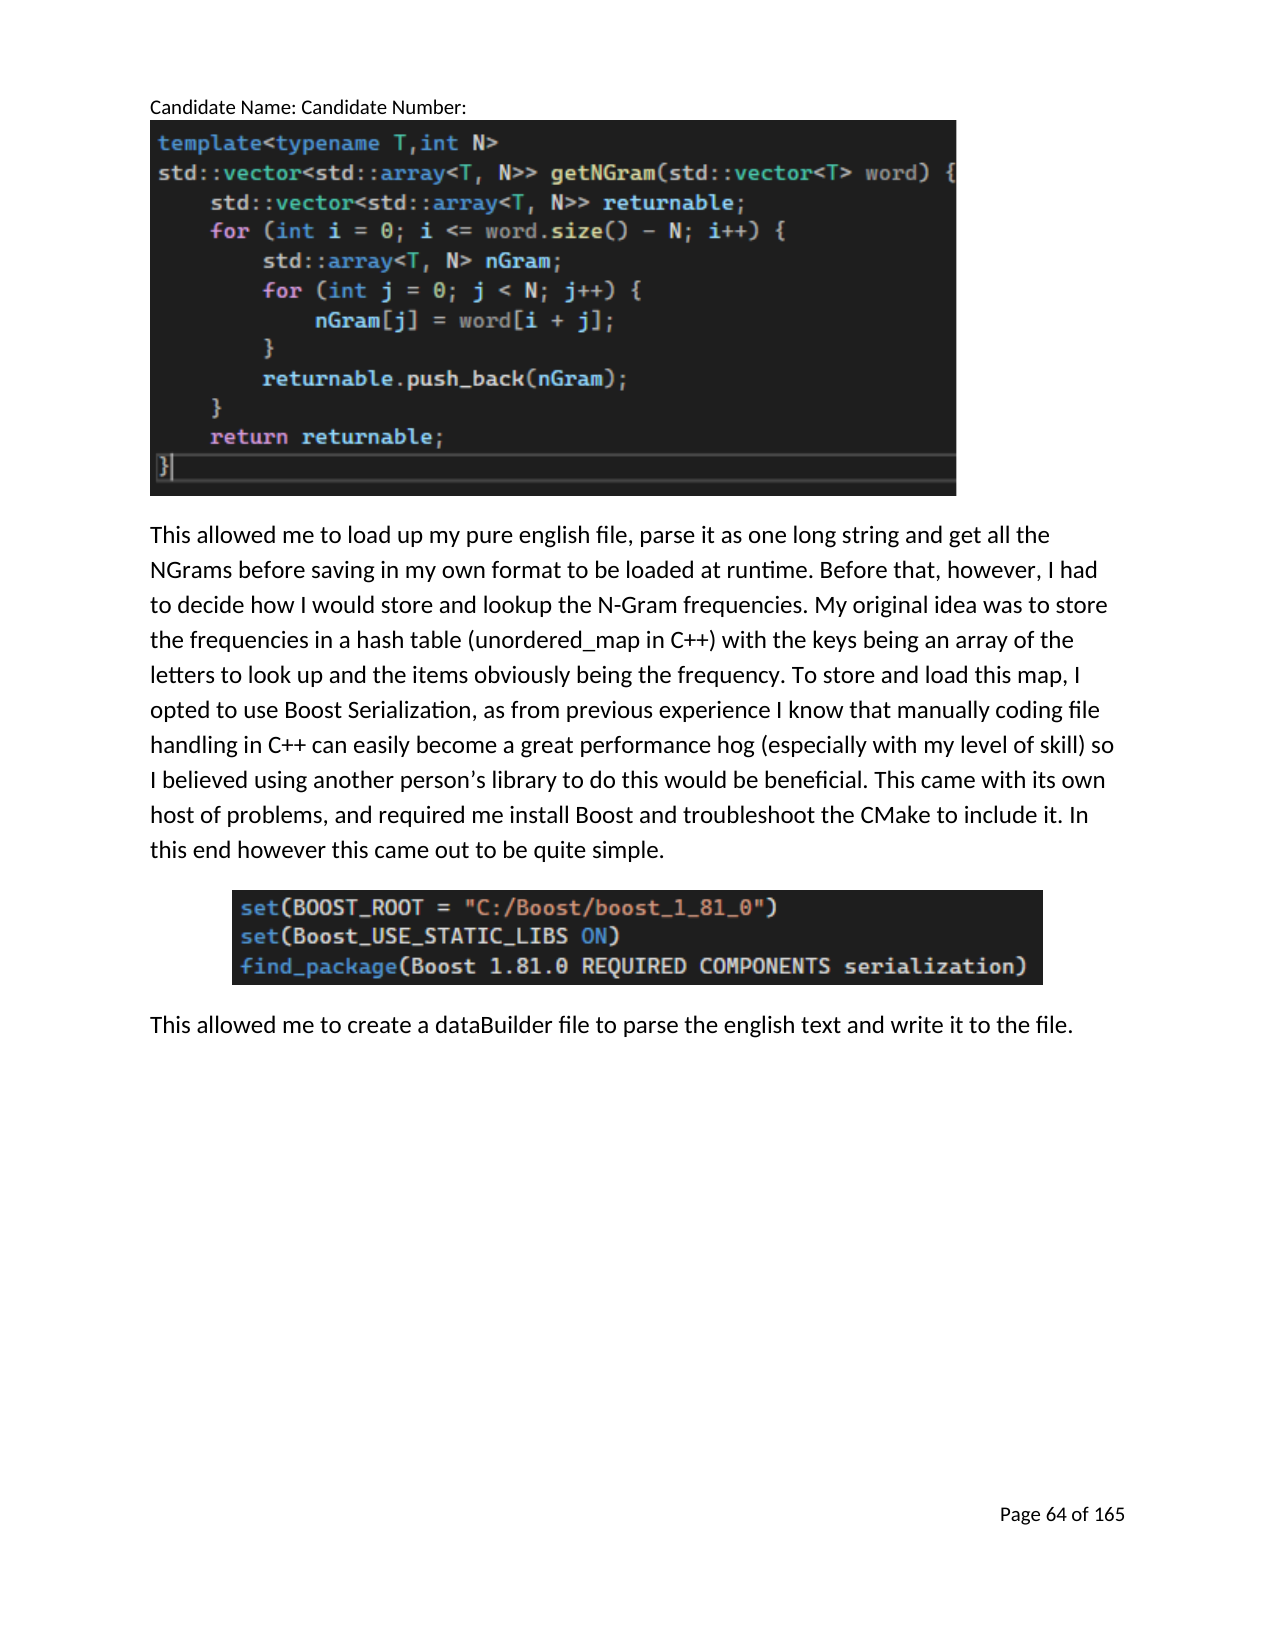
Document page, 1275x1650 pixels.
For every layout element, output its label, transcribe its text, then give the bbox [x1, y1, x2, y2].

text This allowed me to load up my pure english file, parse it as one long string and get all the NGrams before saving in my own format to be loaded at runtime. Before that, however, I had to decide how I would store and lookup the N-Gram frequencies. My original idea was to store the frequencies in a hash table (unordered_map in C++) with the keys being an array of the letters to look up and the items obviously being the frequency. To store and load this map, I opted to use Boost Serialization, as from previous experience I know that manually coding file handling in C++ can easily become a great performance hog (especially with my level of skill) so I believed using another person’s library to do this would be beneficial. This came with its own host of problems, and required me install Boost and troubleshoot the CMake to include it. In this end however this came out to be quite simple. [150, 520, 1125, 865]
picture [150, 120, 957, 496]
picture [232, 890, 1043, 985]
text This allowed me to create a dataBuilder file to parse the english text and write it to the file. [150, 1009, 1125, 1039]
